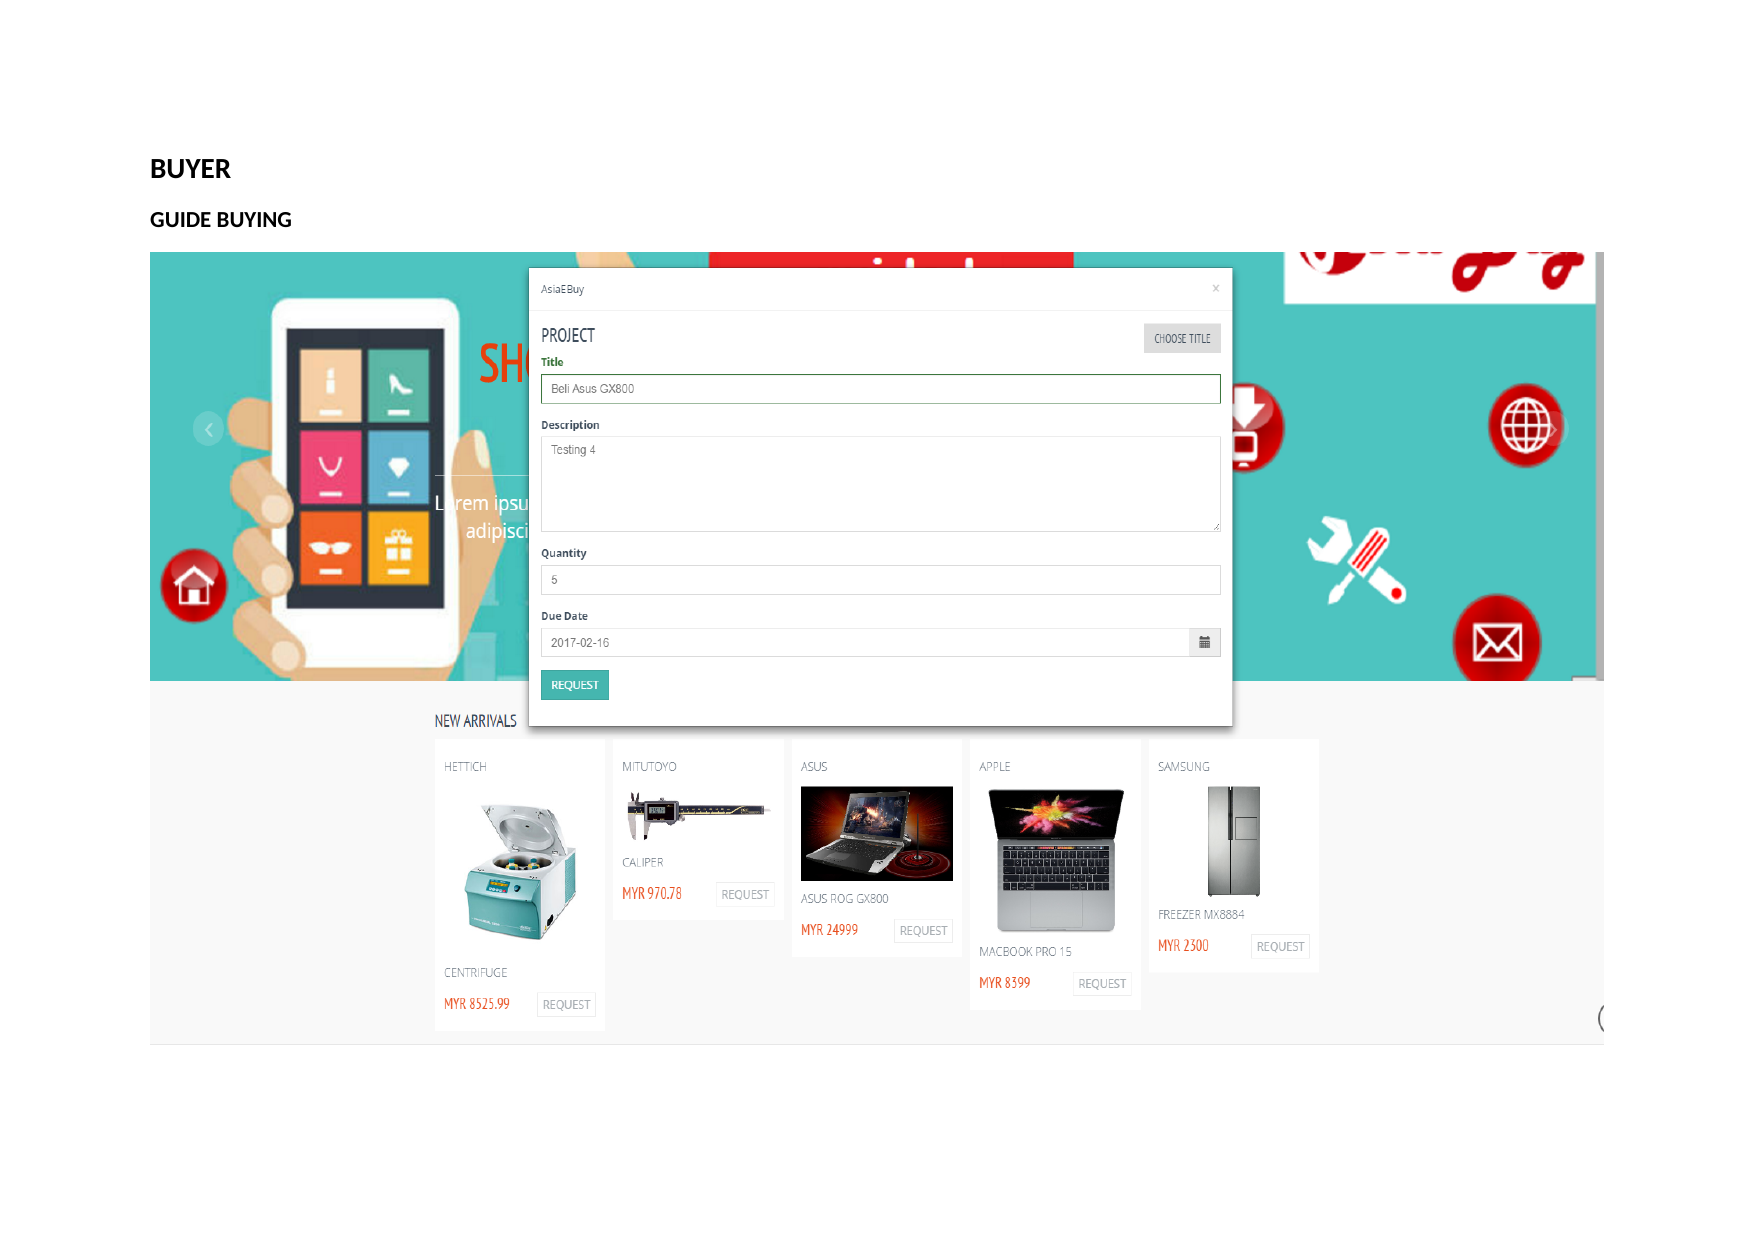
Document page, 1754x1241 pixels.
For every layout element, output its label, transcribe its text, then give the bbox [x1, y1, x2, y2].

text BUYER [150, 150, 1604, 186]
picture [150, 252, 1604, 1045]
text GUIDE BUYING [150, 205, 1604, 233]
